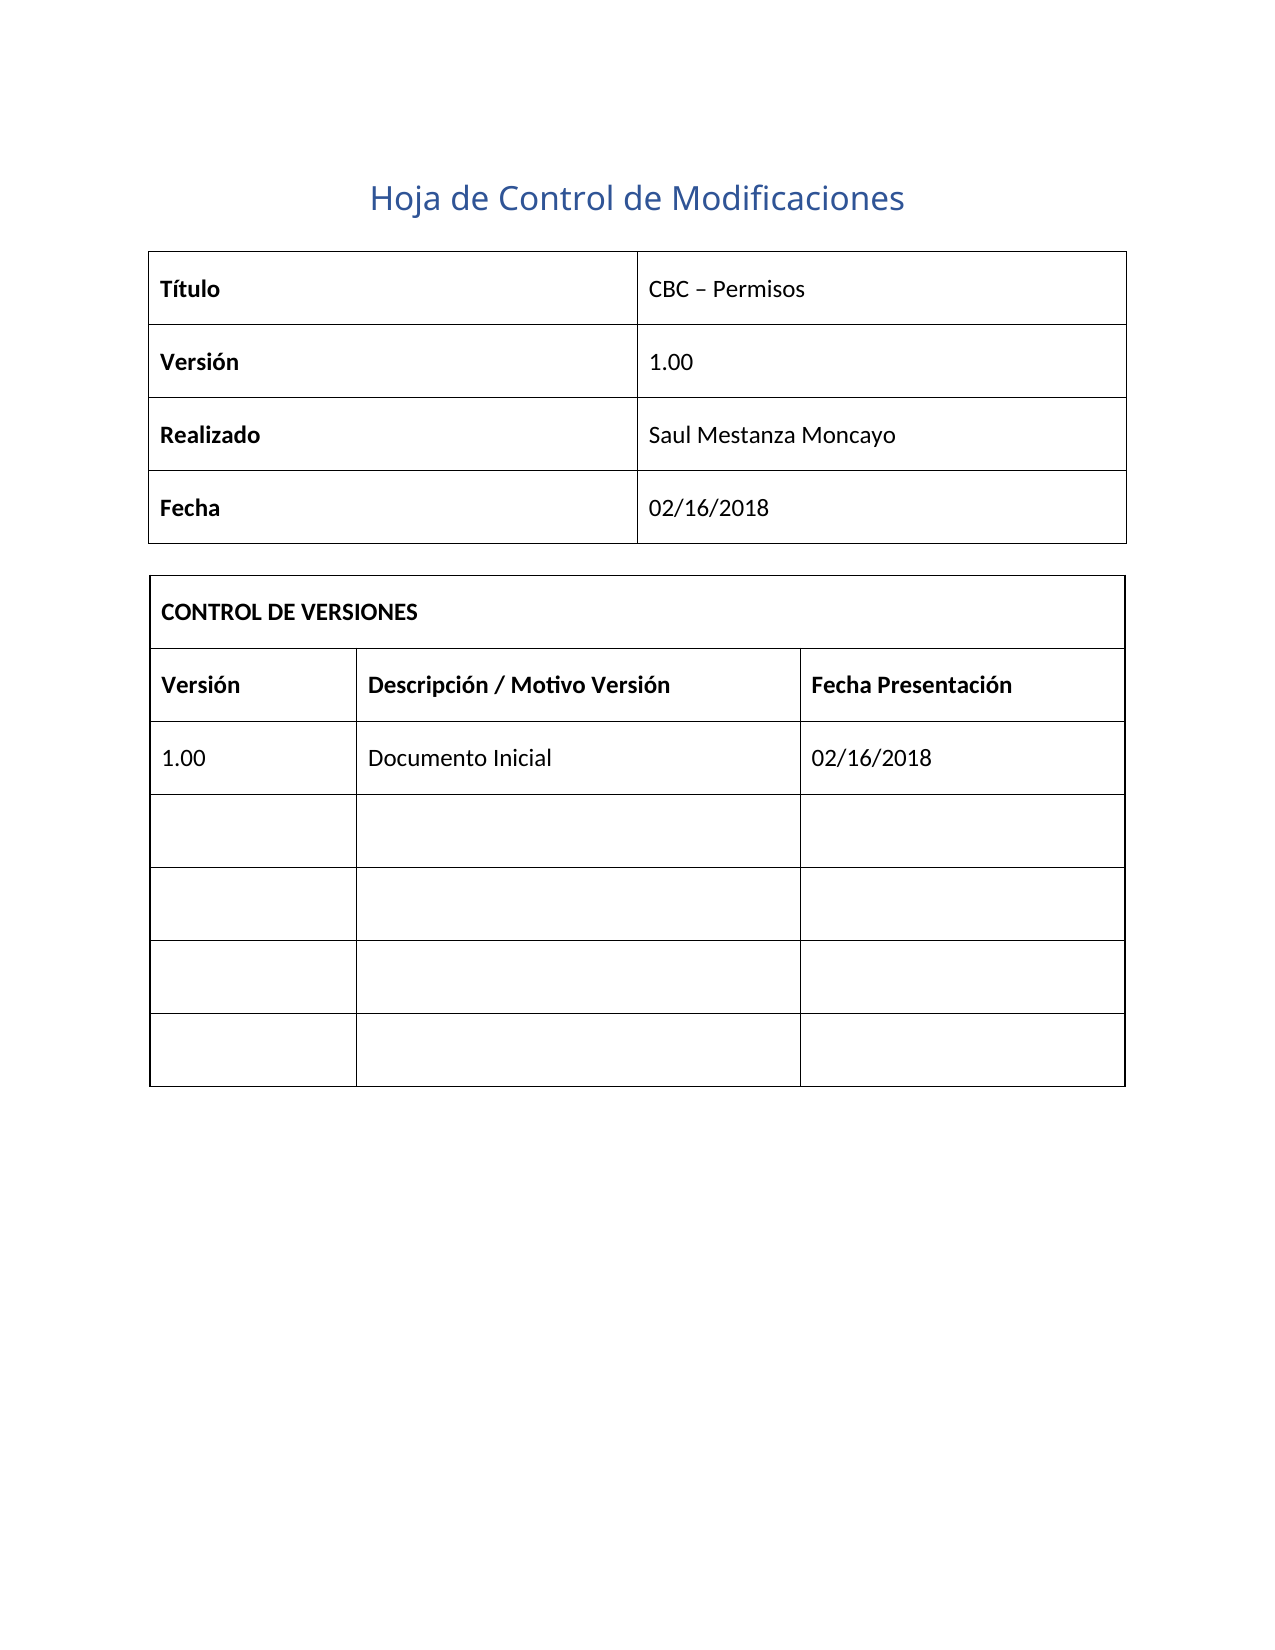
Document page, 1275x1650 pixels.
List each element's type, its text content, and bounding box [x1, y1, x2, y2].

table_cell [357, 941, 800, 1013]
table_cell Realizado [149, 398, 637, 470]
table_cell [151, 868, 356, 940]
table_cell [801, 1014, 1124, 1086]
table_cell Descripción / Motivo Versión [357, 649, 800, 721]
table_cell Versión [149, 325, 637, 397]
table_cell [801, 941, 1124, 1013]
table_cell [151, 795, 356, 867]
table_cell 1.00 [151, 722, 356, 794]
subtitle Hoja de Control de Modificaciones [150, 175, 1125, 220]
table_header CBC – Permisos [638, 252, 1126, 324]
table_cell Versión [151, 649, 356, 721]
table_cell 02/16/2018 [801, 722, 1124, 794]
table_cell [151, 1014, 356, 1086]
table_cell 02/16/2018 [638, 471, 1126, 543]
table_cell [801, 868, 1124, 940]
table_header Título [149, 252, 637, 324]
table_cell [151, 941, 356, 1013]
table_cell Fecha Presentación [801, 649, 1124, 721]
table_cell 1.00 [638, 325, 1126, 397]
table_cell [801, 795, 1124, 867]
table_cell [357, 1014, 800, 1086]
table_cell [357, 868, 800, 940]
table_cell Saul Mestanza Moncayo [638, 398, 1126, 470]
table_cell Documento Inicial [357, 722, 800, 794]
table_cell Fecha [149, 471, 637, 543]
table_cell [357, 795, 800, 867]
table_header CONTROL DE VERSIONES [151, 576, 1124, 648]
